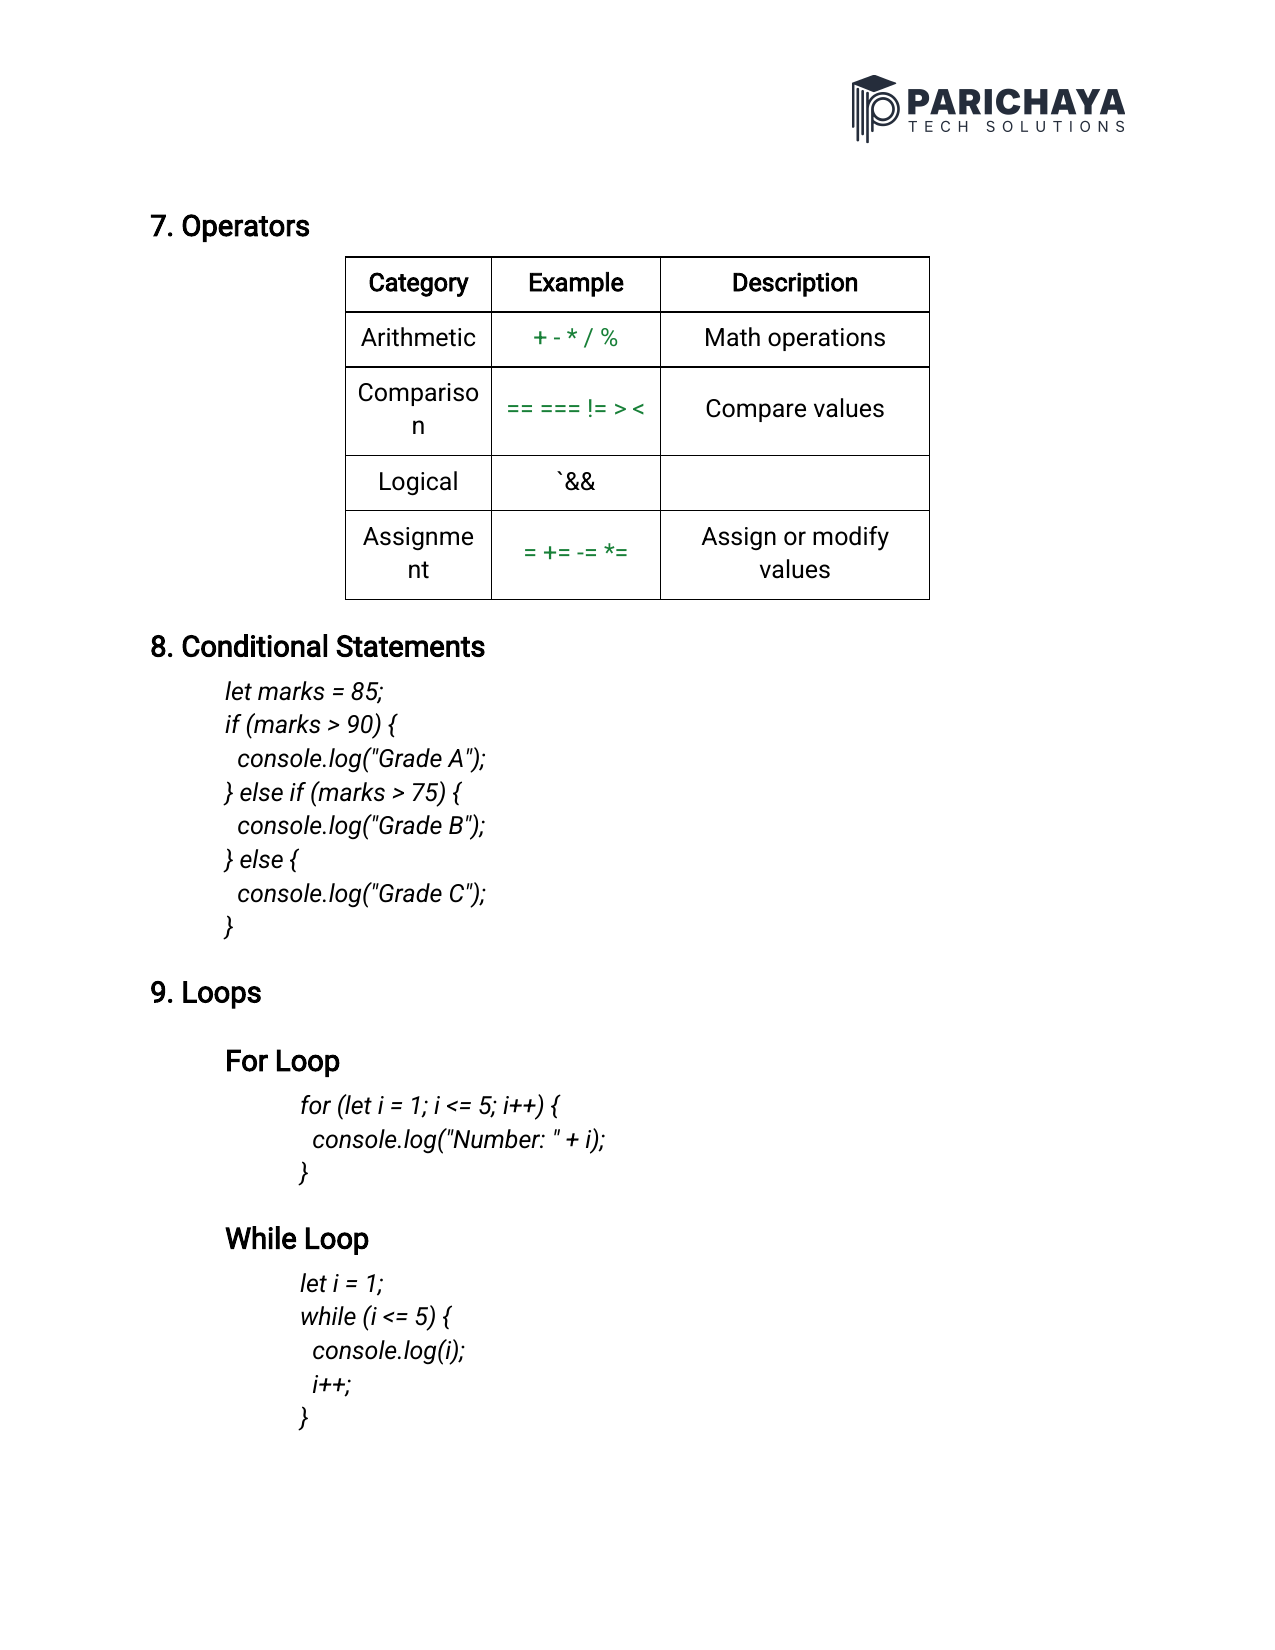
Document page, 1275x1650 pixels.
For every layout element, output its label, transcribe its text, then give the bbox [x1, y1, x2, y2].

table_cell Comparison [346, 368, 491, 455]
table_cell [661, 456, 929, 510]
text i++; [300, 1370, 1125, 1399]
table_cell Math operations [661, 313, 929, 366]
text console.log("Grade A"); [225, 744, 1125, 773]
text while (i <= 5) { [300, 1303, 1125, 1332]
text let marks = 85; [225, 677, 1125, 706]
picture [851, 75, 1125, 144]
text For Loop [150, 1044, 1125, 1078]
text 7. Operators [150, 209, 1125, 243]
table_header Description [661, 258, 929, 311]
table_cell = += -= *= [492, 511, 660, 599]
table_header Category [346, 258, 491, 311]
table_header Example [492, 258, 660, 311]
text 8. Conditional Statements [150, 629, 1125, 663]
table_cell Assignment [346, 511, 491, 599]
text console.log("Grade B"); [225, 811, 1125, 841]
text 9. Loops [150, 975, 1125, 1009]
table_cell == === != > < [492, 368, 660, 455]
text } else { [225, 845, 1125, 874]
text let i = 1; [300, 1269, 1125, 1298]
table_cell Logical [346, 456, 491, 510]
text console.log("Number: " + i); [300, 1125, 1125, 1154]
table_cell Assign or modify values [661, 511, 929, 599]
text console.log(i); [300, 1336, 1125, 1366]
text if (marks > 90) { [225, 711, 1125, 740]
table_cell + - * / % [492, 313, 660, 366]
text While Loop [150, 1221, 1125, 1256]
table_cell Arithmetic [346, 313, 491, 366]
text for (let i = 1; i <= 5; i++) { [300, 1091, 1125, 1121]
table_cell `&& [492, 456, 660, 510]
text console.log("Grade C"); [225, 879, 1125, 908]
table_cell Compare values [661, 368, 929, 455]
text } [300, 1158, 1125, 1188]
text } else if (marks > 75) { [225, 778, 1125, 807]
text } [225, 912, 1125, 942]
text } [300, 1403, 1125, 1433]
